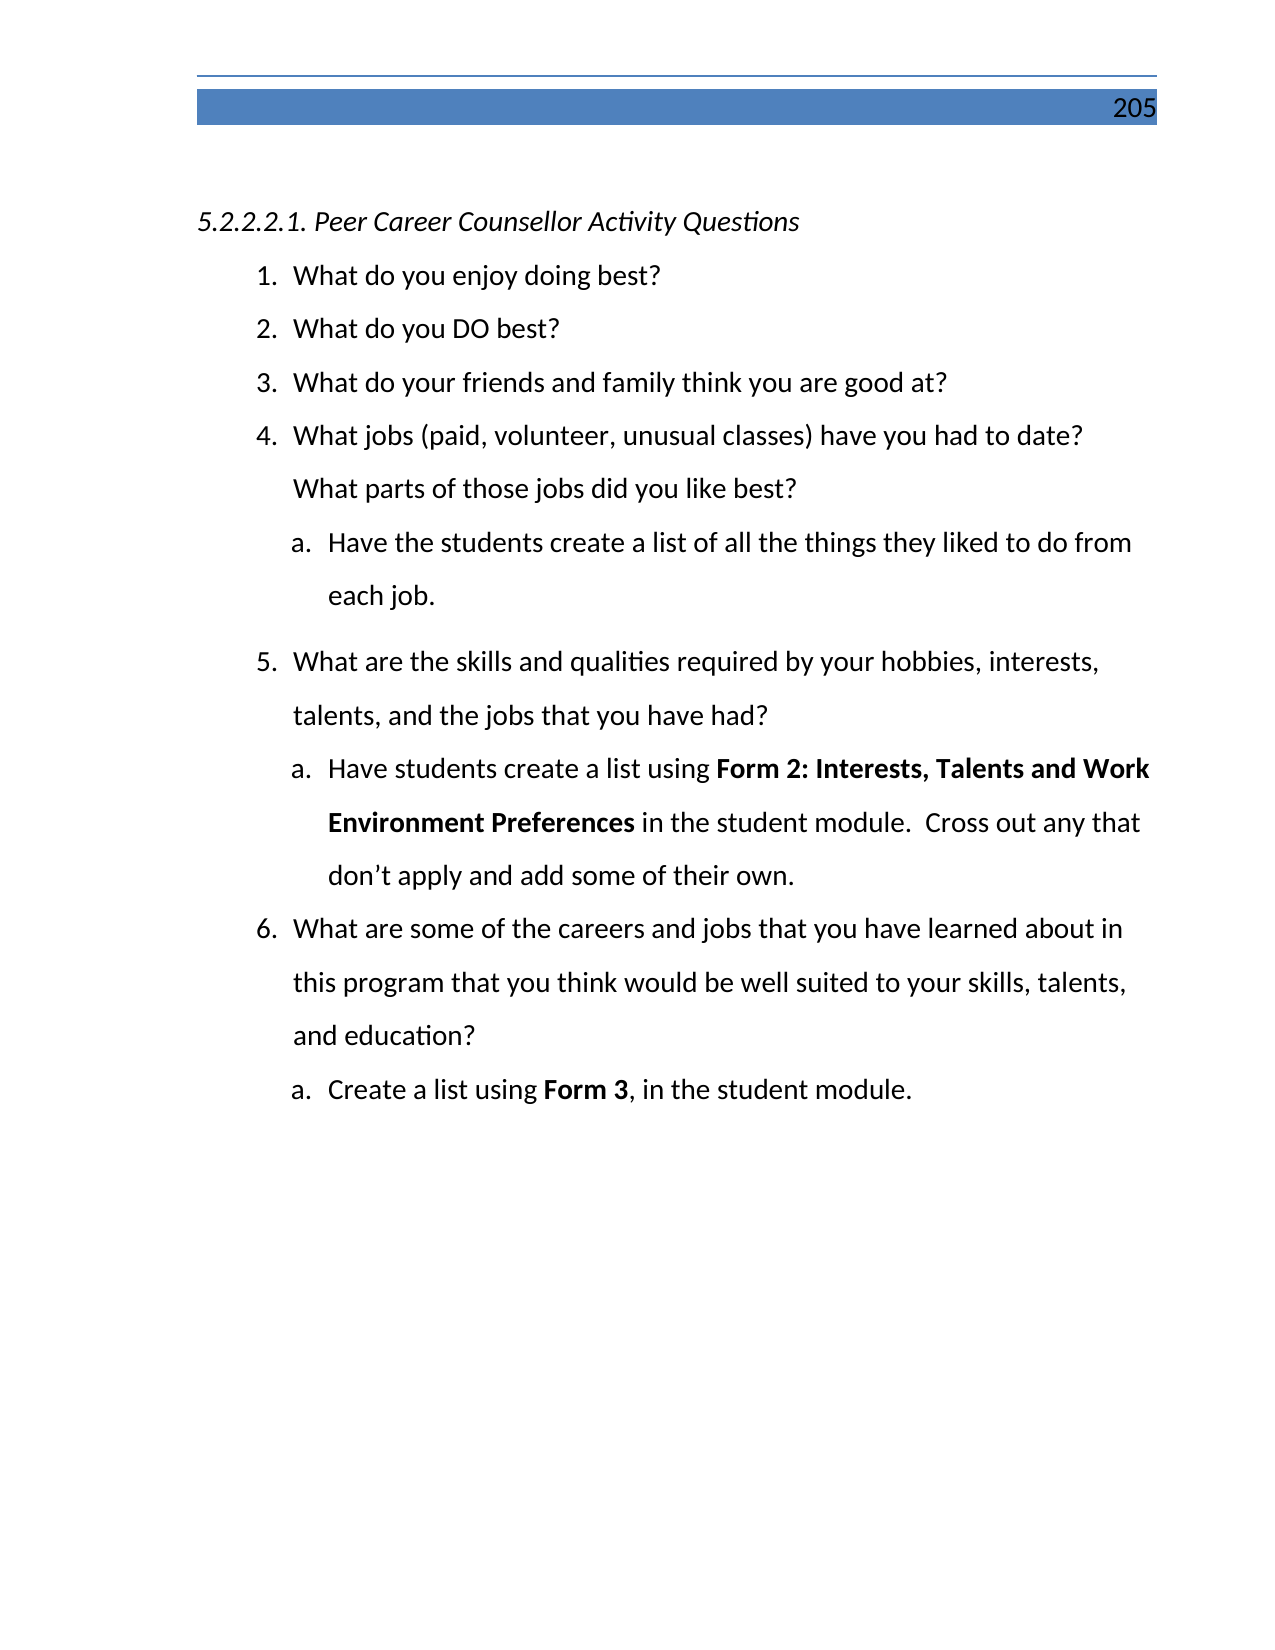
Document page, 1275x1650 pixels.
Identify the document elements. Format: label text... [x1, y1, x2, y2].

list What are some of the careers and jobs that you have learned about in this program that you think would be well suited to your skills, talents, and education? [256, 911, 1157, 1053]
list What do you DO best? [256, 310, 1157, 346]
list Have students create a list using Form 2: Interests, Talents and Work Environment Preferences in the student module. Cross out any that don’t apply and add some of their own. [291, 750, 1157, 893]
list What are the skills and qualities required by your hobbies, interests, talents, and the jobs that you have had? [256, 643, 1157, 732]
list Create a list using Form 3, in the student module. [291, 1071, 1157, 1107]
list What jobs (paid, volunteer, unusual classes) have you had to date? What parts of those jobs did you like best? [256, 417, 1157, 506]
list Have the students create a list of all the things they liked to do from each job. [291, 524, 1157, 613]
list What do your friends and family think you are good at? [256, 364, 1157, 399]
subtitle 5.2.2.2.1. Peer Career Counsellor Activity Questions [197, 203, 1157, 239]
list What do you enjoy doing best? [256, 257, 1157, 292]
